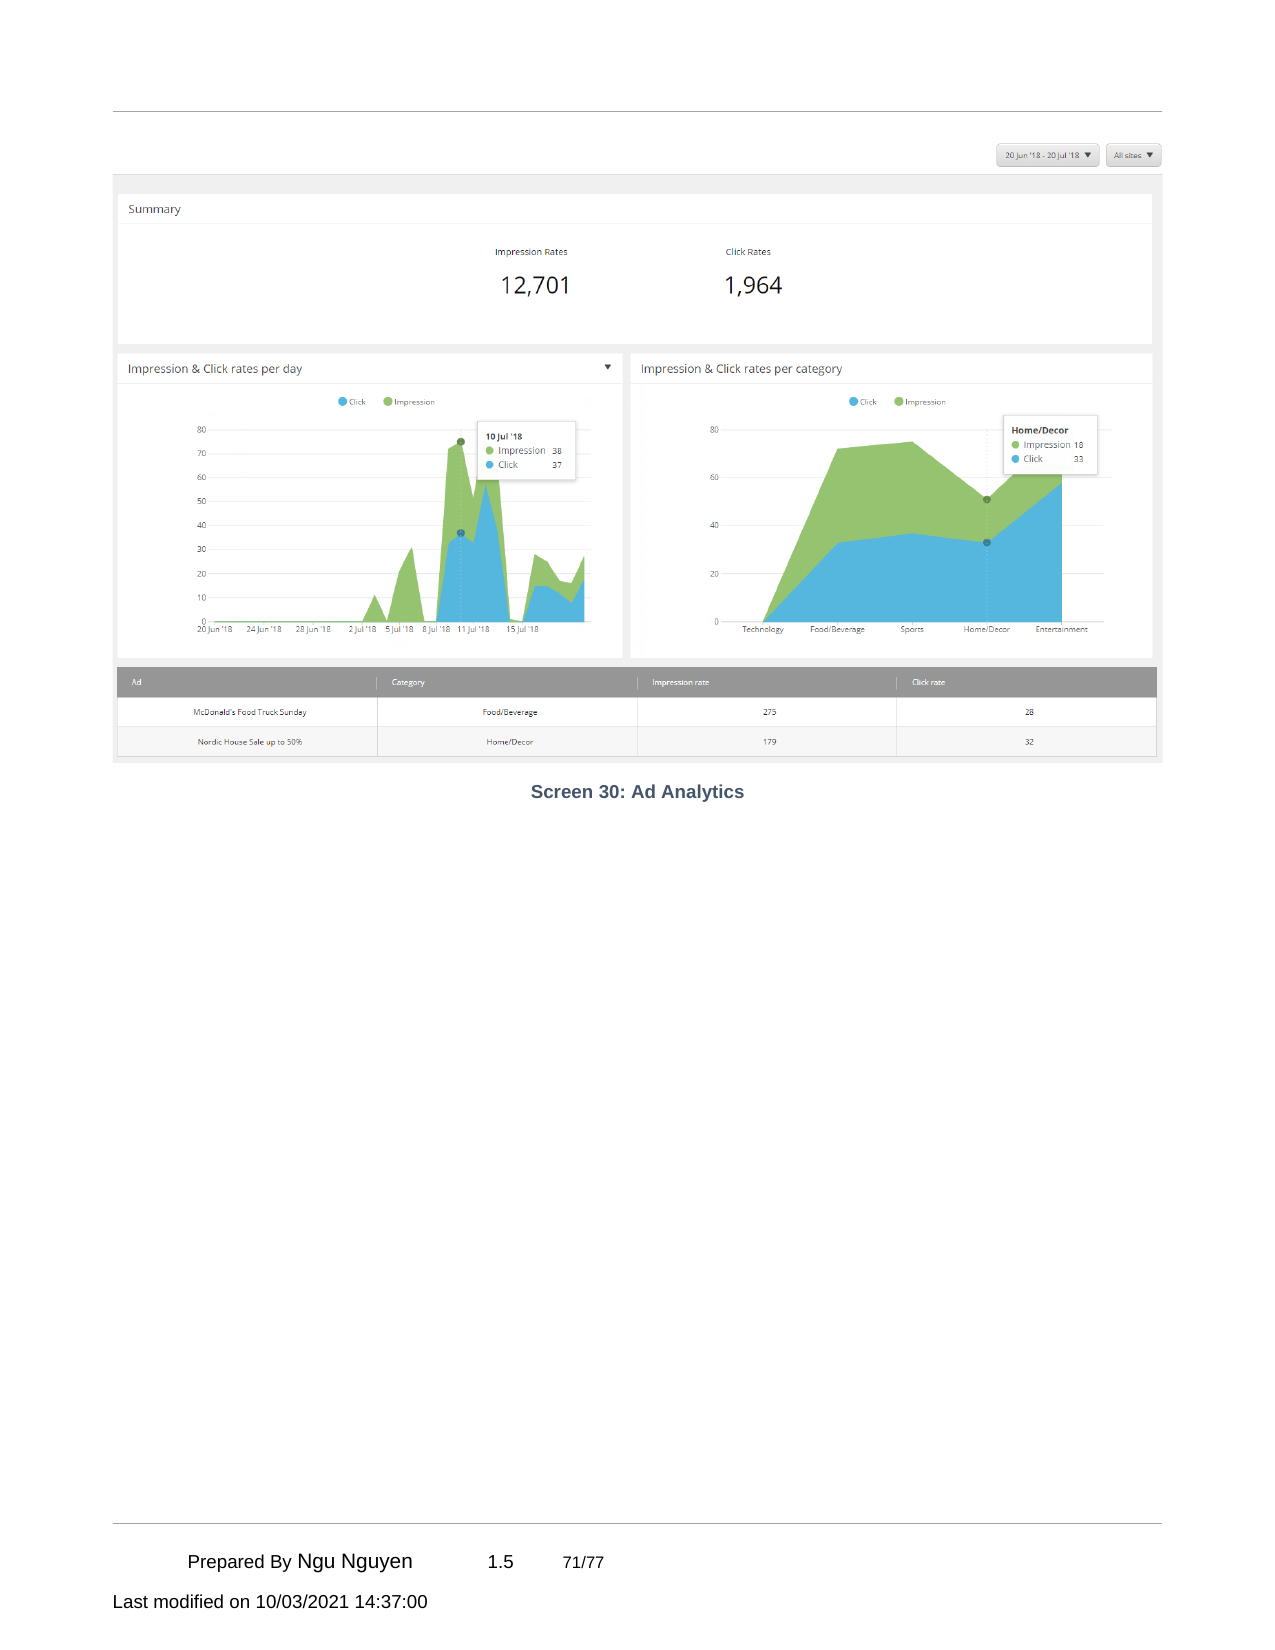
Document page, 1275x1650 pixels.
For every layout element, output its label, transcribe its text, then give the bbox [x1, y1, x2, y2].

text Screen 30: Ad Analytics [112, 781, 1162, 802]
picture [112, 136, 1163, 763]
